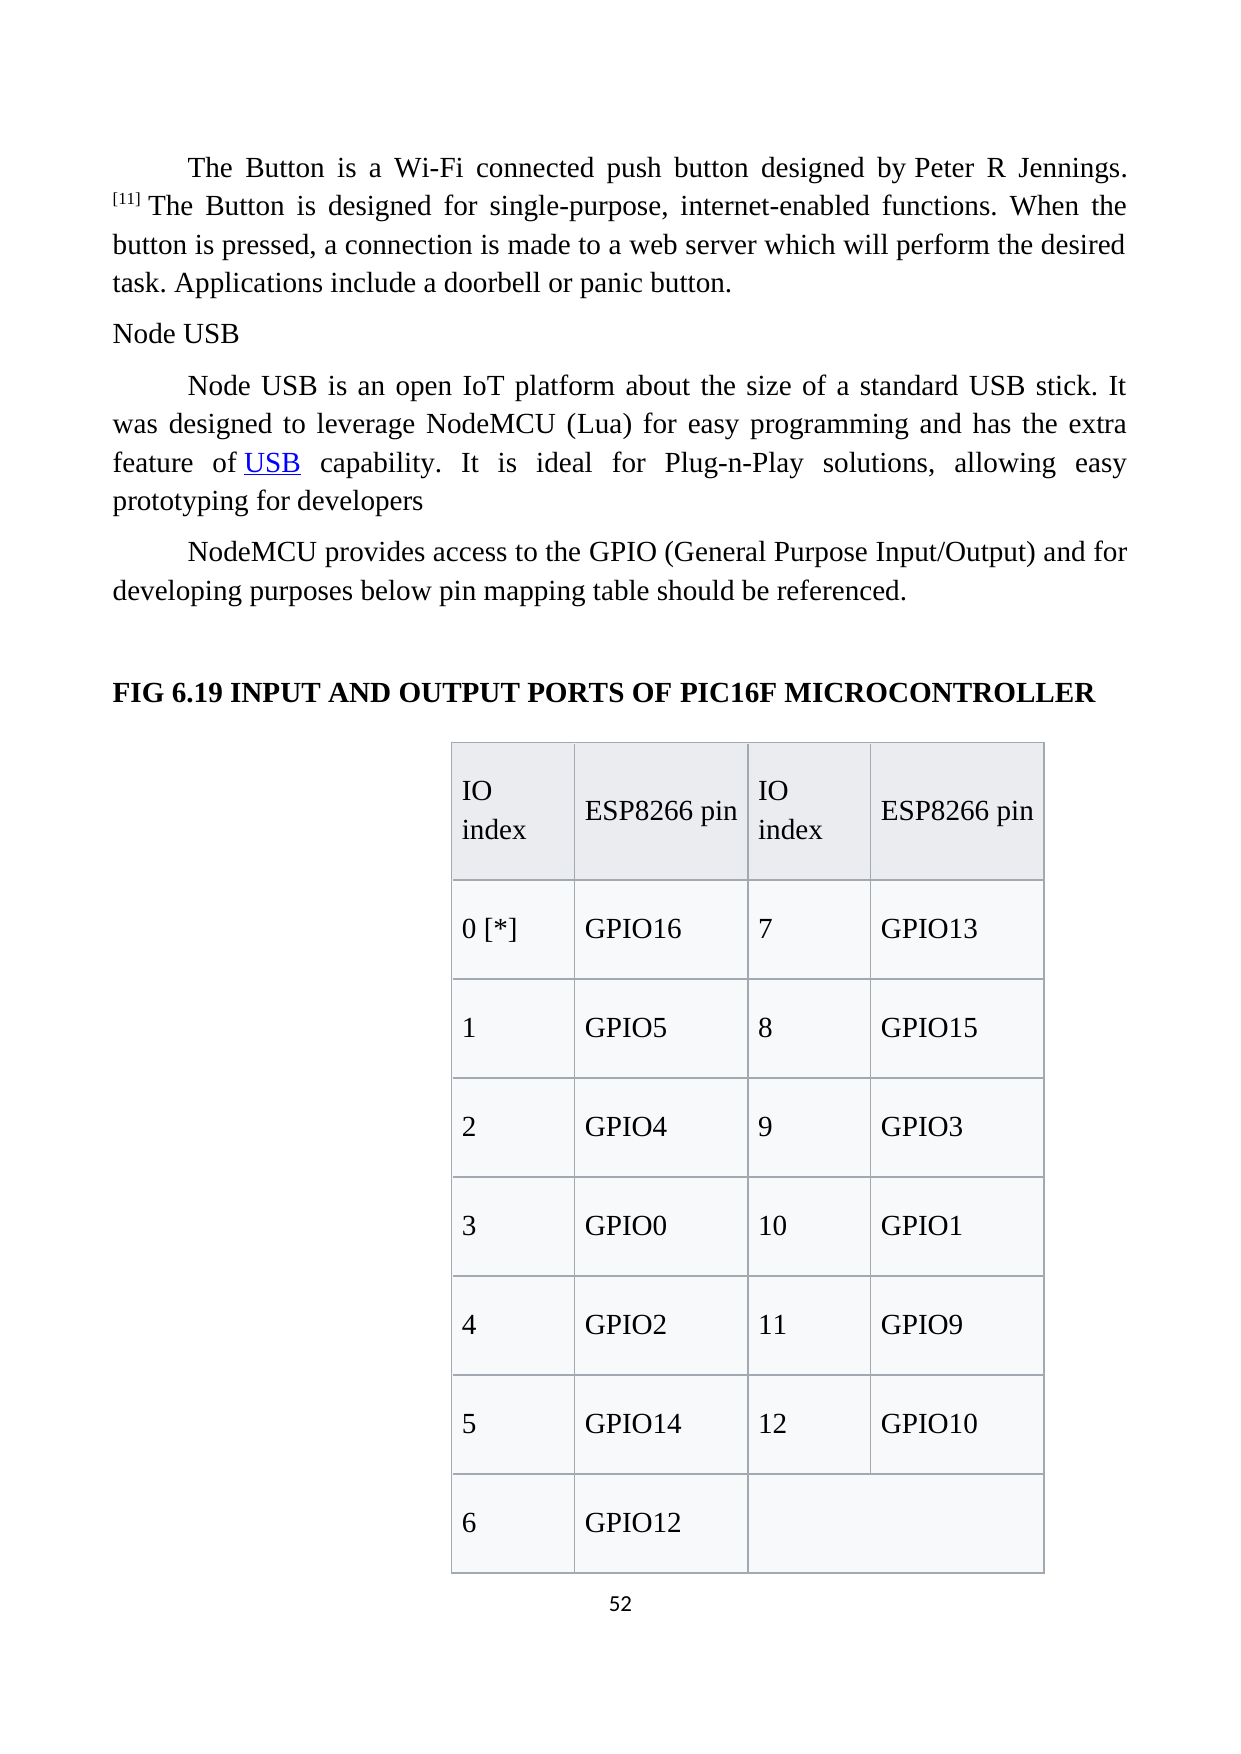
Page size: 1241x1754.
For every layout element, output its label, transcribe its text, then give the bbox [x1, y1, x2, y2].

text The Button is a Wi-Fi connected push button designed by Peter R Jennings.[11] The Button is designed for single-purpose, internet-enabled functions. When the button is pressed, a connection is made to a web server which will perform the desired task. Applications include a doorbell or panic button. [112, 970, 1128, 1034]
text ESP8266 ARDUINO CORE [112, 359, 1128, 393]
text NodeMCU provides access to the GPIO (General Purpose Input/Output) and for developing purposes below pin mapping table should be referenced. [112, 1270, 1128, 1342]
text The Button is a Wi-Fi connected push button designed by Peter R Jennings.[11] The Button is designed for single-purpose, internet-enabled functions. When the button is pressed, a connection is made to a web server which will perform the desired task. Applications include a doorbell or panic button. [112, 885, 1128, 969]
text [112, 150, 1128, 338]
text Arduino began developing new MCU boards based on non-AVR processors like the ARM/SAM MCU and used in the Arduino Due, they needed to modify the Arduino IDE so that it would be relatively easy to change the IDE to support alternate tool chains to allow Arduino C/C++ to be compiled down to these new processors. They did this with the introduction of the Board Manager and the SAM Core. A "core" is the collection of software components required by the Board Manager and the Arduino IDE to compile an Arduino C/C++ source file down to the target MCU's machine language. Some creative ESP8266 enthusiasts have developed an Arduino core for the ESP8266 WiFi SoC that is available at the GitHub ESP8266 Core webpage. This is what is popularly called the "ESP8266 Core for the Arduino IDE" and it has become one of the leading software development platforms for the various ESP8266 based modules and development boards, including NodeMCUs. [112, 410, 1128, 868]
text Node USB is an open IoT platform about the size of a standard USB stick. It was designed to leverage NodeMCU (Lua) for easy programming and has the extra feature of USB capability. It is ideal for Plug-n-Play solutions, allowing easy prototyping for developers [112, 1103, 1128, 1252]
subtitle Node USB [112, 1052, 1128, 1086]
